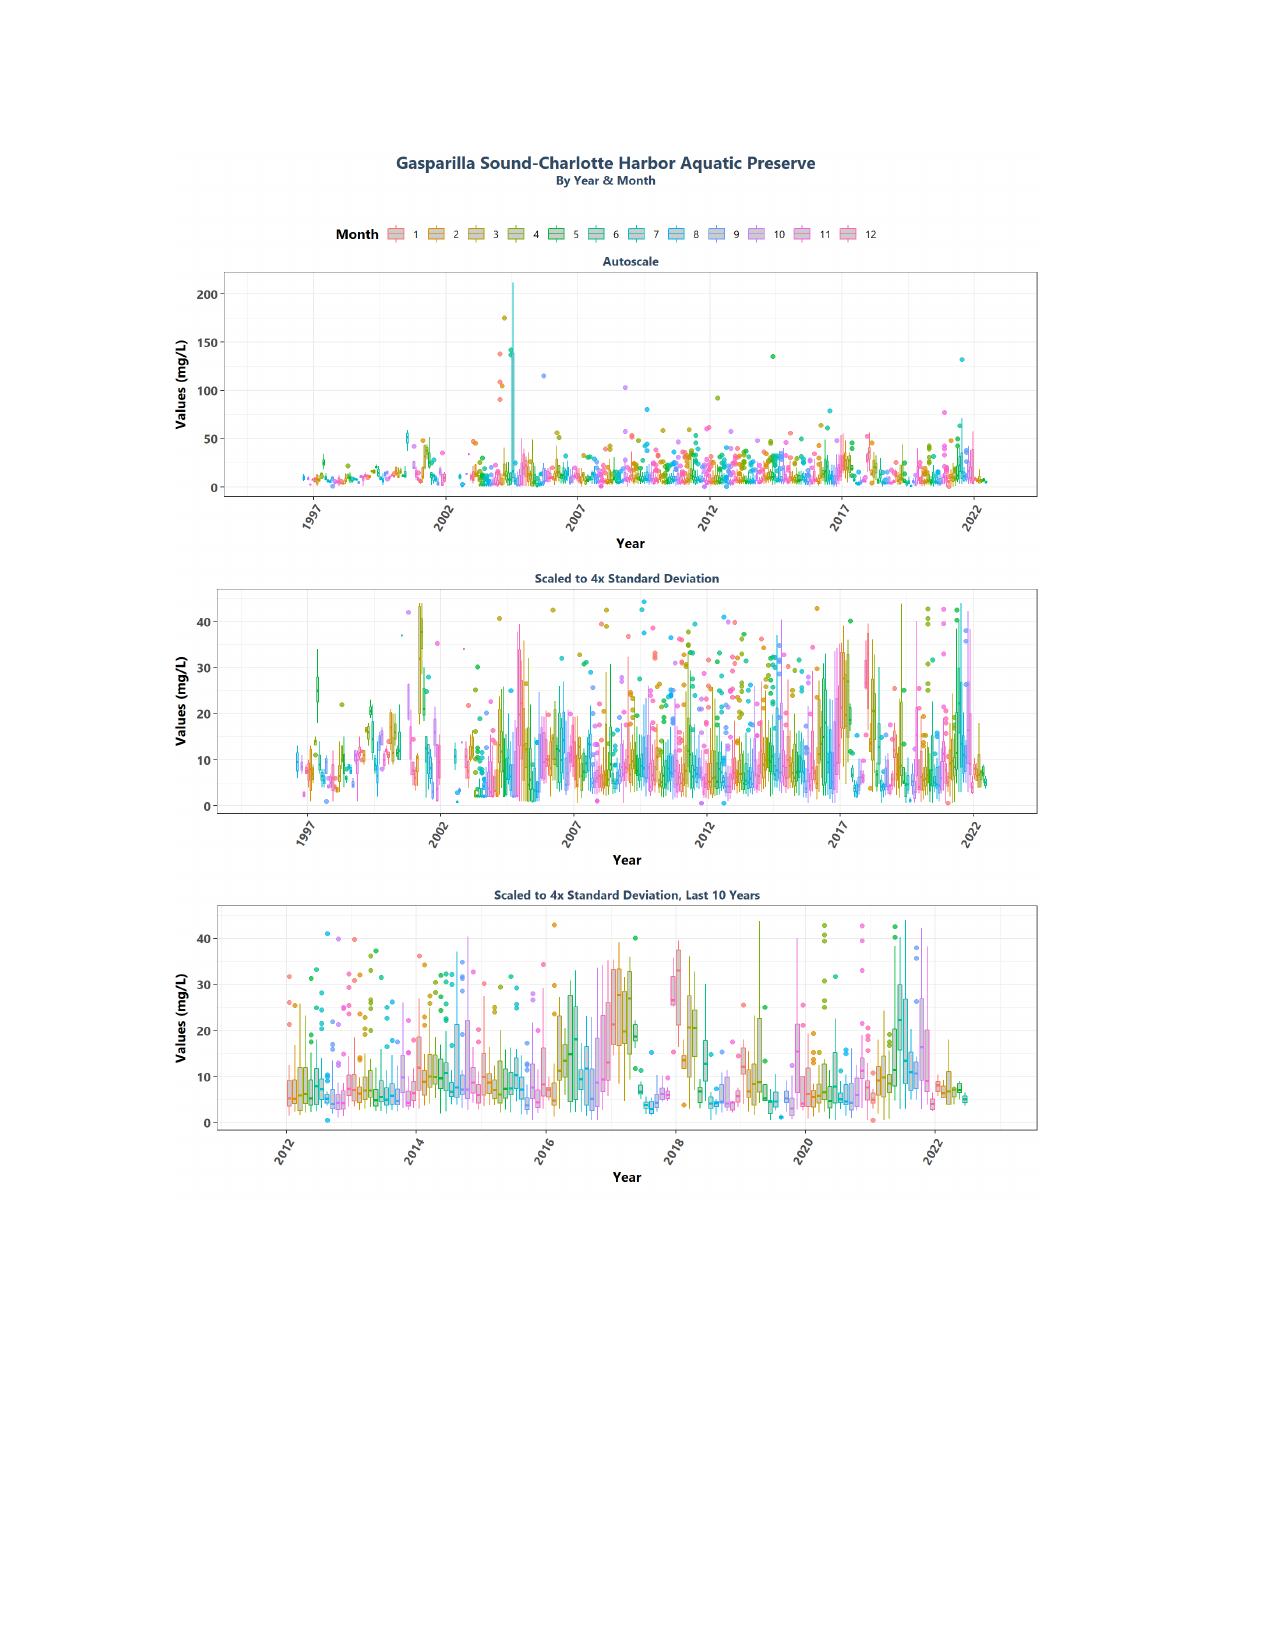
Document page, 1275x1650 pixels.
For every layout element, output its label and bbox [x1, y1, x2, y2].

picture [168, 150, 1044, 1200]
